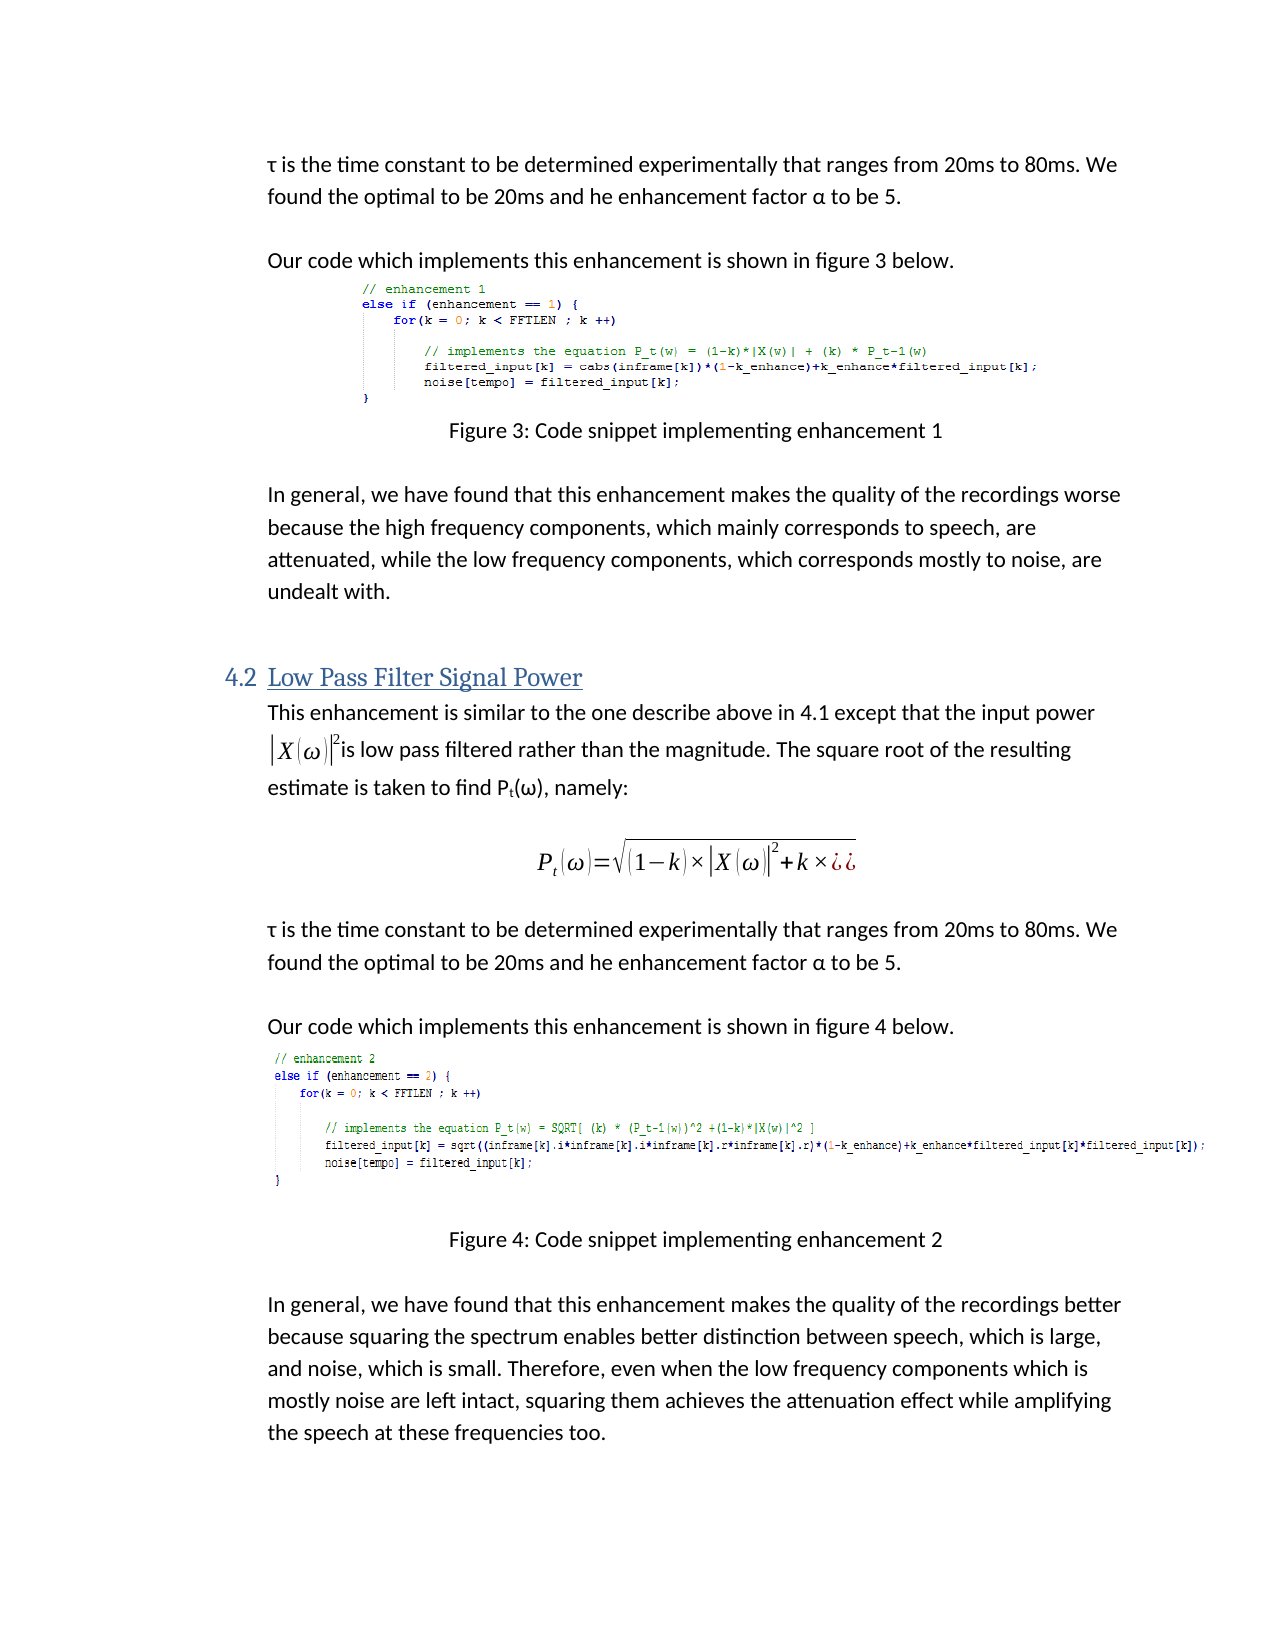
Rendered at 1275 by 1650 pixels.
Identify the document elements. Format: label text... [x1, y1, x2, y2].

list Our code which implements this enhancement is shown in figure 4 below. [267, 1012, 1125, 1040]
picture [354, 278, 1038, 412]
list Figure 3: Code snippet implementing enhancement 1 [267, 416, 1125, 444]
list τ is the time constant to be determined experimentally that ranges from 20ms to 80ms. We found the optimal to be 20ms and he enhancement factor α to be 5. [267, 150, 1125, 210]
subtitle Low Pass Filter Signal Power [225, 662, 1125, 693]
list In general, we have found that this enhancement makes the quality of the recordings worse because the high frequency components, which mainly corresponds to speech, are attenuated, while the low frequency components, which corresponds mostly to noise, are undealt with. [267, 481, 1125, 605]
list In general, we have found that this enhancement makes the quality of the recordings better because squaring the spectrum enables better distinction between speech, which is large, and noise, which is small. Therefore, even when the low frequency components which is mostly noise are left intact, squaring them achieves the attenuation effect while amplifying the speech at these frequencies too. [267, 1290, 1125, 1446]
list Figure 4: Code snippet implementing enhancement 2 [267, 1225, 1125, 1253]
picture [267, 1044, 1216, 1189]
list Our code which implements this enhancement is shown in figure 3 below. [267, 247, 1125, 274]
list τ is the time constant to be determined experimentally that ranges from 20ms to 80ms. We found the optimal to be 20ms and he enhancement factor α to be 5. [267, 915, 1125, 976]
list This enhancement is similar to the one describe above in 4.1 except that the input power is low pass filtered rather than the magnitude. The square root of the resulting estimate is taken to find Pt(ω), namely: [267, 698, 1125, 801]
